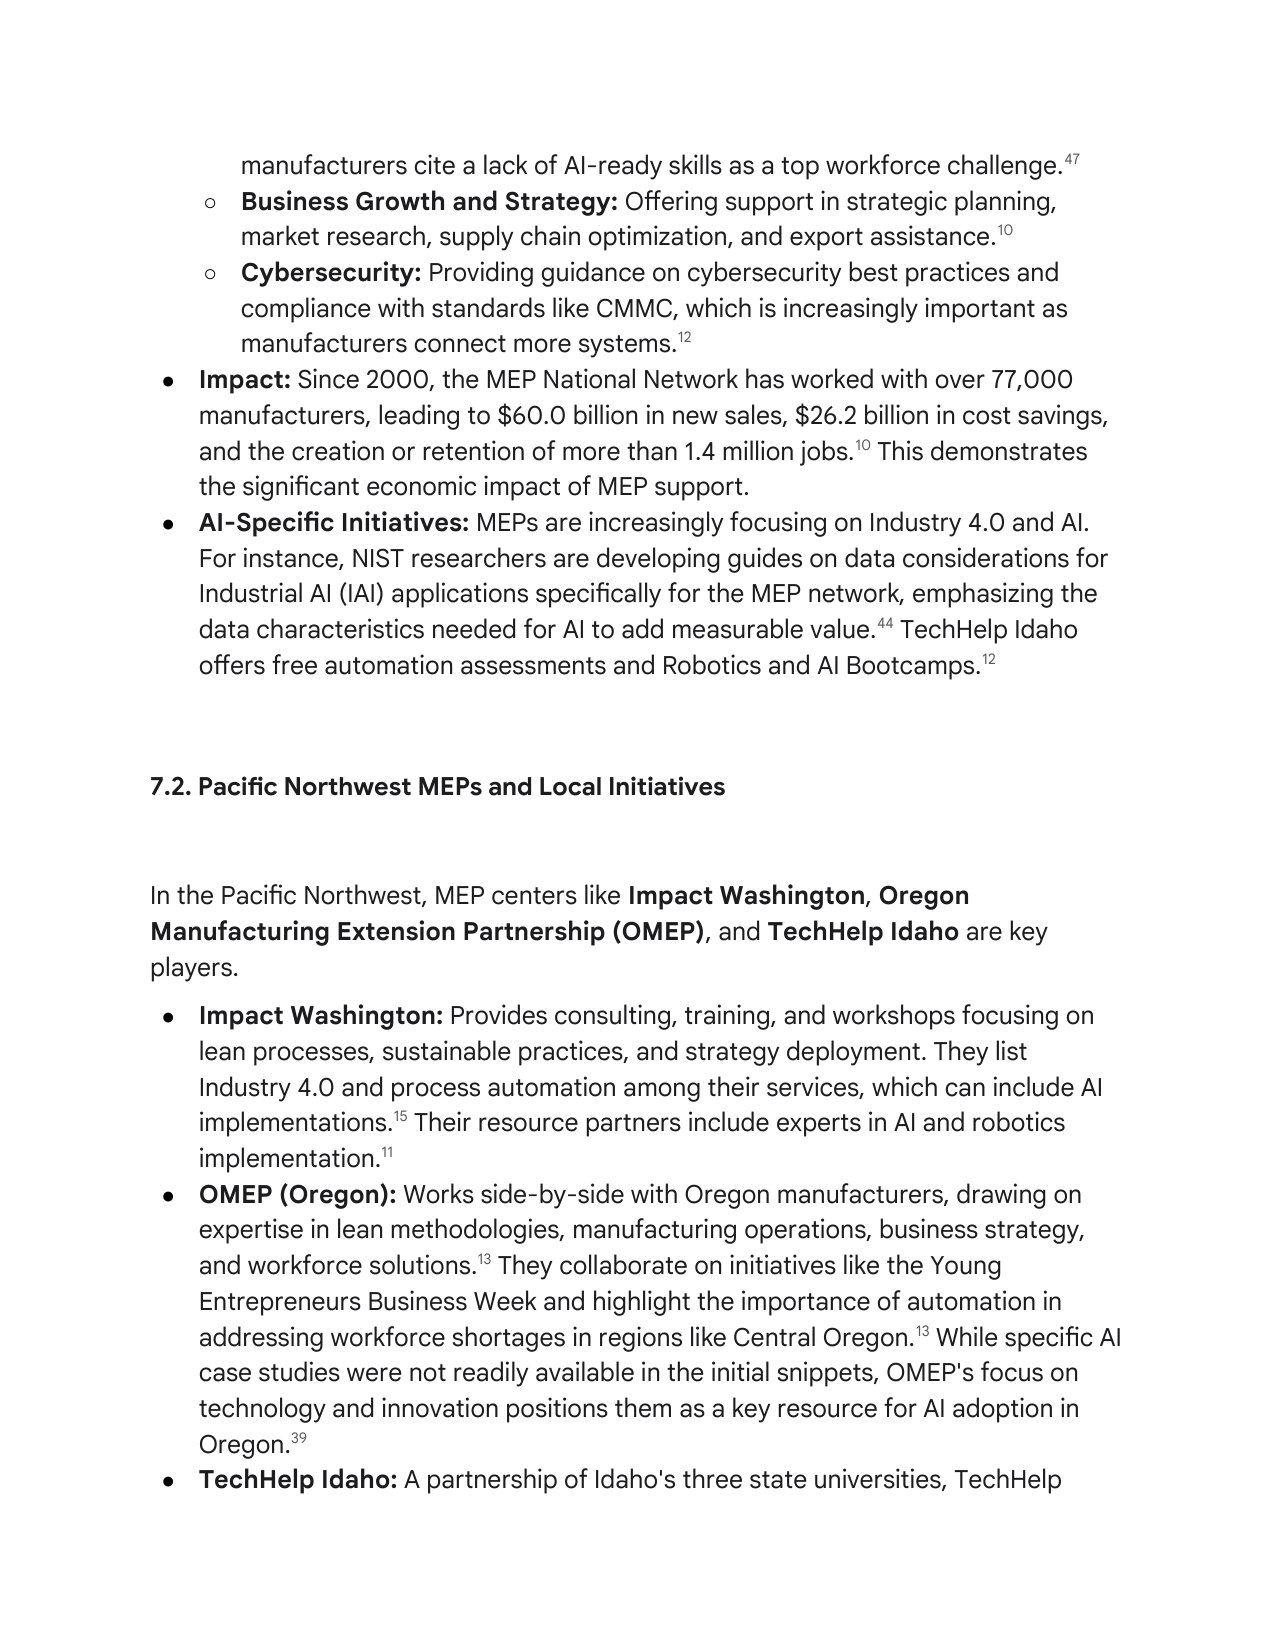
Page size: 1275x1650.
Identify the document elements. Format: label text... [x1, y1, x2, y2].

list Cybersecurity: Providing guidance on cybersecurity best practices and compliance with standards like CMMC, which is increasingly important as manufacturers connect more systems.12 [203, 257, 1125, 360]
list Impact Washington: Provides consulting, training, and workshops focusing on lean processes, sustainable practices, and strategy deployment. They list Industry 4.0 and process automation among their services, which can include AI implementations.15 Their resource partners include experts in AI and robotics implementation.11 [161, 1000, 1125, 1174]
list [203, 150, 1125, 181]
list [161, 1465, 1125, 1496]
text In the Pacific Northwest, MEP centers like Impact Washington, Oregon Manufacturing Extension Partnership (OMEP), and TechHelp Idaho are key players. [150, 881, 1125, 983]
list OMEP (Oregon): Works side-by-side with Oregon manufacturers, drawing on expertise in lean methodologies, manufacturing operations, business strategy, and workforce solutions.13 They collaborate on initiatives like the Young Entrepreneurs Business Week and highlight the importance of automation in addressing workforce shortages in regions like Central Oregon.13 While specific AI case studies were not readily available in the initial snippets, OMEP's focus on technology and innovation positions them as a key resource for AI adoption in Oregon.39 [161, 1179, 1125, 1460]
list AI-Specific Initiatives: MEPs are increasingly focusing on Industry 4.0 and AI. For instance, NIST researchers are developing guides on data considerations for Industrial AI (IAI) applications specifically for the MEP network, emphasizing the data characteristics needed for AI to add measurable value.44 TechHelp Idaho offers free automation assessments and Robotics and AI Bootcamps.12 [161, 507, 1125, 682]
list Impact: Since 2000, the MEP National Network has worked with over 77,000 manufacturers, leading to $60.0 billion in new sales, $26.2 billion in cost savings, and the creation or retention of more than 1.4 million jobs.10 This demonstrates the significant economic impact of MEP support. [161, 364, 1125, 503]
list Business Growth and Strategy: Offering support in strategic planning, market research, supply chain optimization, and export assistance.10 [203, 186, 1125, 253]
subtitle 7.2. Pacific Northwest MEPs and Local Initiatives [150, 772, 1125, 803]
